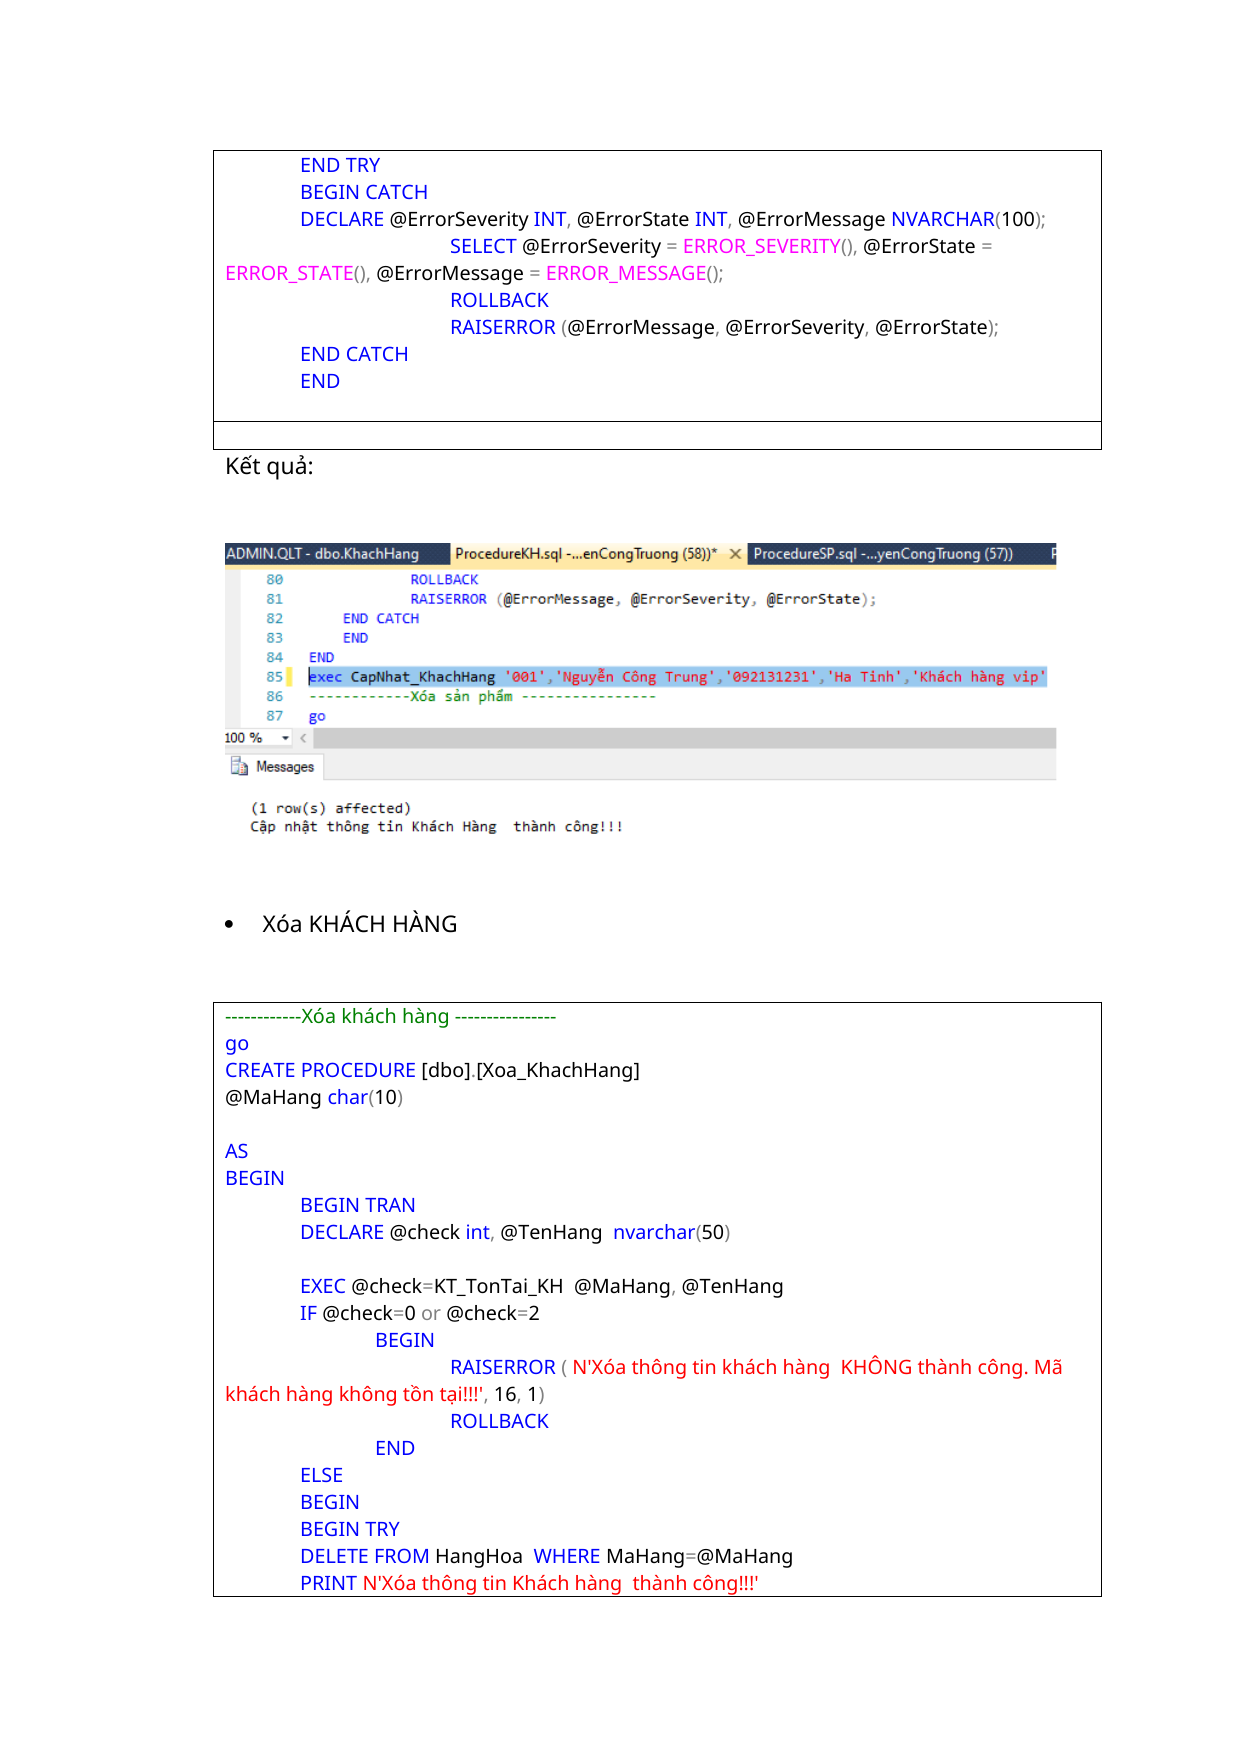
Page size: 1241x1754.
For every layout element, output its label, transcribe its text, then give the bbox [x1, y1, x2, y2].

list Xóa KHÁCH HÀNG [225, 908, 1090, 939]
table_cell [214, 422, 1101, 449]
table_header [214, 151, 1101, 421]
text Kết quả: [225, 450, 1090, 481]
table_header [214, 1003, 1101, 1596]
picture [225, 543, 1057, 846]
